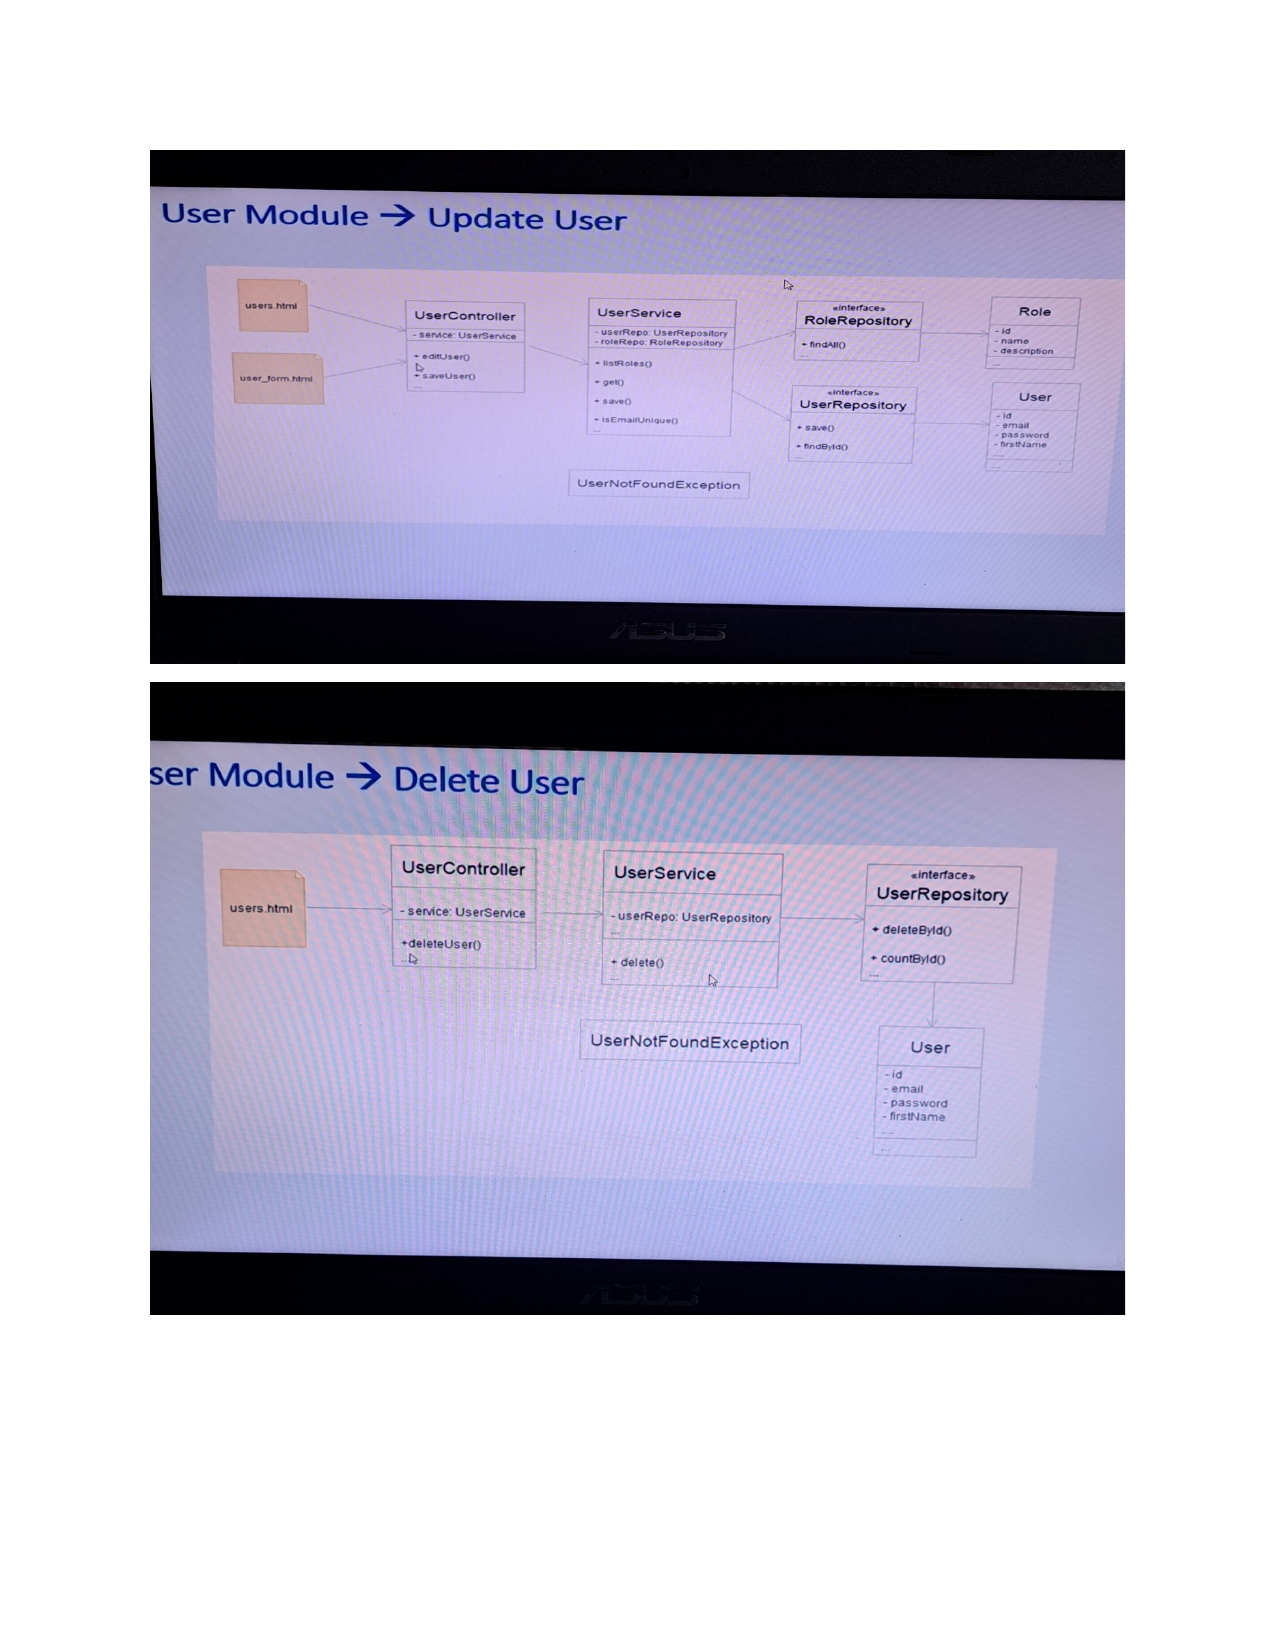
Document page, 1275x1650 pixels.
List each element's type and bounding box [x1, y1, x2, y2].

picture [150, 150, 1125, 664]
picture [150, 682, 1125, 1315]
